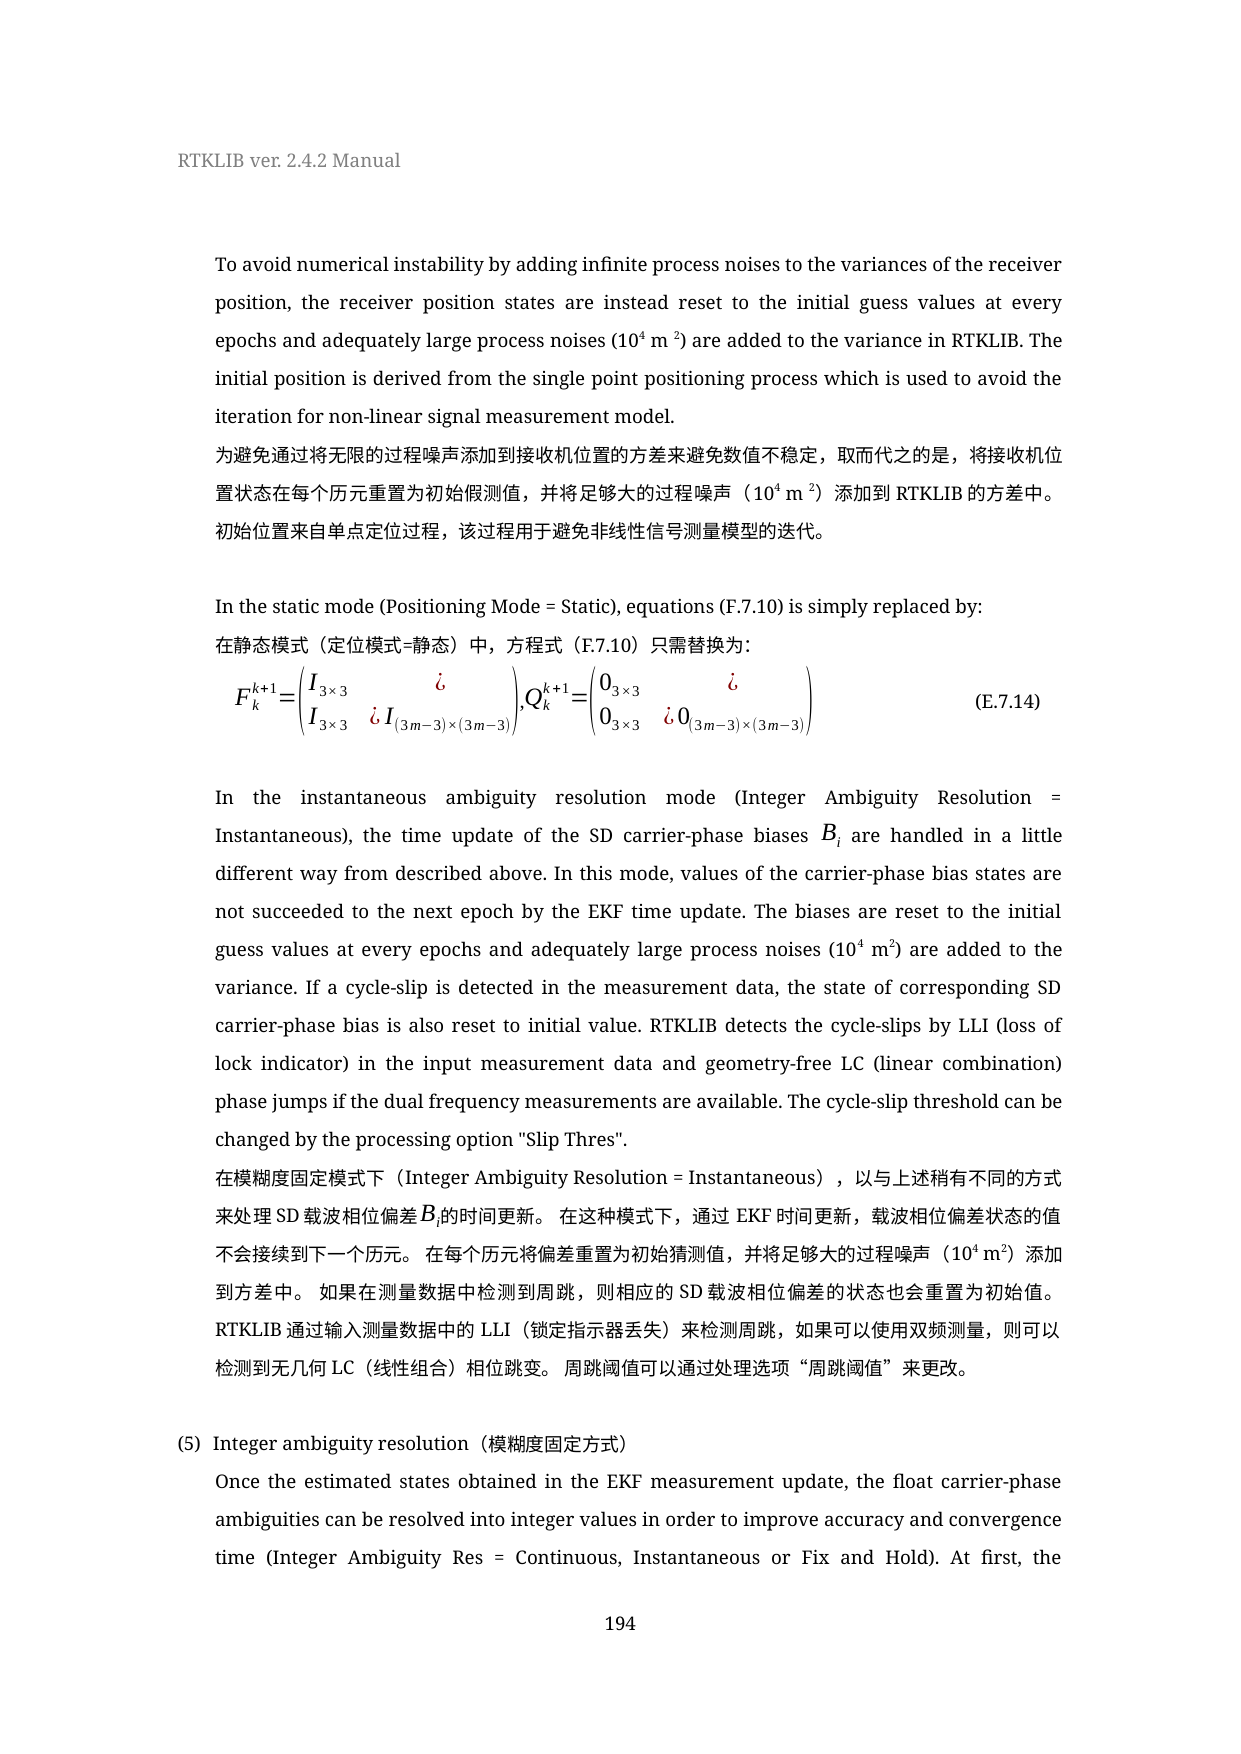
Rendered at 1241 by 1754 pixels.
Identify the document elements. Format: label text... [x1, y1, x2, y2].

text In the static mode (Positioning Mode = Static), equations (F.7.10) is simply replaced by: [215, 588, 1063, 626]
text 为避免通过将无限的过程噪声添加到接收机位置的方差来避免数值不稳定，取而代之的是，将接收机位置状态在每个历元重置为初始假测值，并将足够大的过程噪声（104 m 2）添加到RTKLIB的方差中。 初始位置来自单点定位过程，该过程用于避免非线性信号测量模型的迭代。 [215, 436, 1063, 549]
text To avoid numerical instability by adding infinite process noises to the variances of the receiver position, the receiver position states are instead reset to the initial guess values at every epochs and adequately large process noises (104 m 2) are added to the variance in RTKLIB. The initial position is derived from the single point positioning process which is used to avoid the iteration for non-linear signal measurement model. [215, 245, 1063, 436]
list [215, 1462, 1063, 1576]
text In the instantaneous ambiguity resolution mode (Integer Ambiguity Resolution = Instantaneous), the time update of the SD carrier-phase biases are handled in a little different way from described above. In this mode, values of the carrier-phase bias states are not succeeded to the next epoch by the EKF time update. The biases are reset to the initial guess values at every epochs and adequately large process noises (104 m2) are added to the variance. If a cycle-slip is detected in the measurement data, the state of corresponding SD carrier-phase bias is also reset to initial value. RTKLIB detects the cycle-slips by LLI (loss of lock indicator) in the input measurement data and geometry-free LC (linear combination) phase jumps if the dual frequency measurements are available. The cycle-slip threshold can be changed by the processing option "Slip Thres". [215, 778, 1063, 1158]
text , (E.7.14) [233, 664, 1063, 740]
text 在模糊度固定模式下（Integer Ambiguity Resolution = Instantaneous），以与上述稍有不同的方式来处理SD载波相位偏差的时间更新。 在这种模式下，通过EKF时间更新，载波相位偏差状态的值不会接续到下一个历元。 在每个历元将偏差重置为初始猜测值，并将足够大的过程噪声（104 m2）添加到方差中。 如果在测量数据中检测到周跳，则相应的SD载波相位偏差的状态也会重置为初始值。 RTKLIB通过输入测量数据中的LLI（锁定指示器丢失）来检测周跳，如果可以使用双频测量，则可以检测到无几何LC（线性组合）相位跳变。 周跳阈值可以通过处理选项“周跳阈值”来更改。 [215, 1158, 1063, 1386]
text 在静态模式（定位模式=静态）中，方程式（F.7.10）只需替换为： [215, 626, 1063, 664]
list Integer ambiguity resolution（模糊度固定方式） [177, 1424, 1063, 1462]
